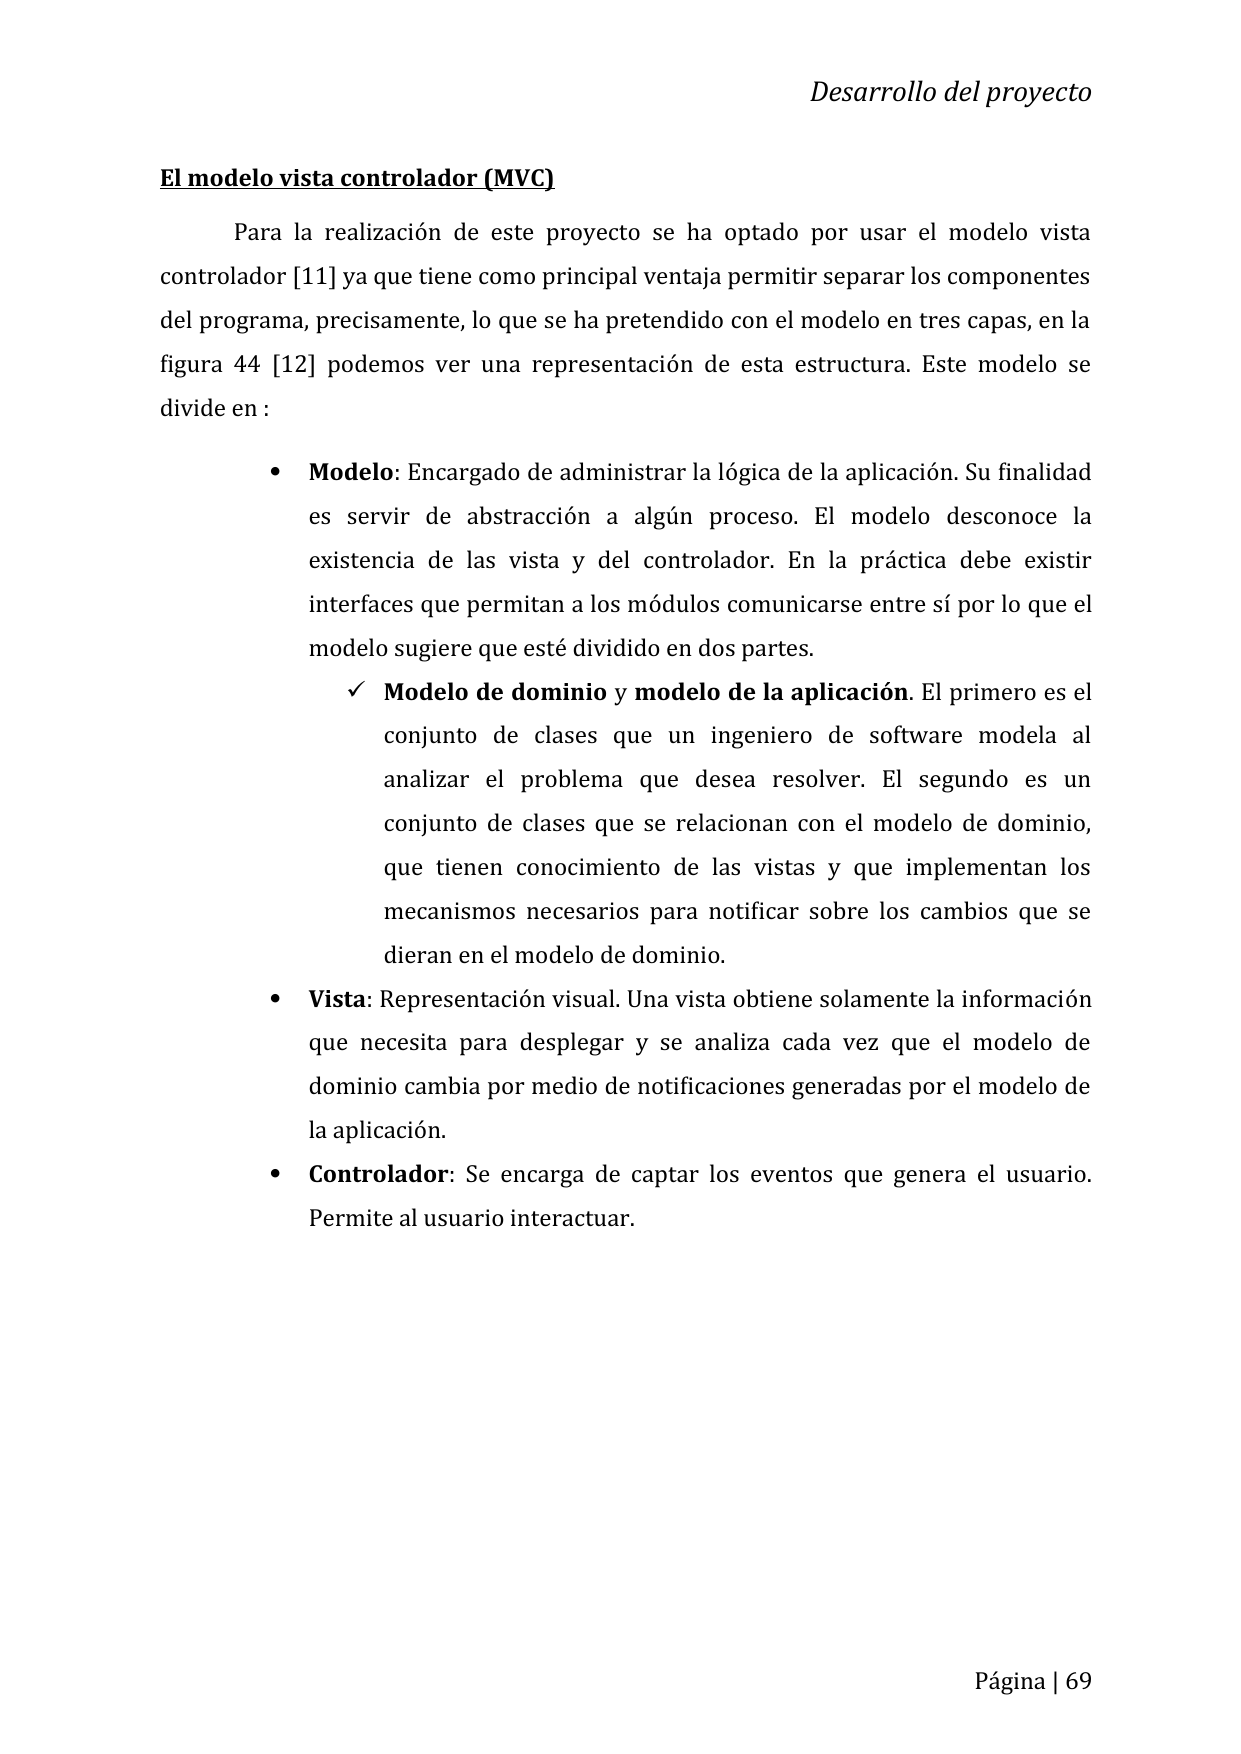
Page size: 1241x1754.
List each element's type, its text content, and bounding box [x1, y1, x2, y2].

list Vista: Representación visual. Una vista obtiene solamente la información que necesita para desplegar y se analiza cada vez que el modelo de dominio cambia por medio de notificaciones generadas por el modelo de la aplicación. [271, 983, 1092, 1144]
list Modelo de dominio y modelo de la aplicación. El primero es el conjunto de clases que un ingeniero de software modela al analizar el problema que desea resolver. El segundo es un conjunto de clases que se relacionan con el modelo de dominio, que tienen conocimiento de las vistas y que implementan los mecanismos necesarios para notificar sobre los cambios que se dieran en el modelo de dominio. [346, 676, 1092, 969]
text Para la realización de este proyecto se ha optado por usar el modelo vista controlador [11] ya que tiene como principal ventaja permitir separar los componentes del programa, precisamente, lo que se ha pretendido con el modelo en tres capas, en la figura 44 [12] podemos ver una representación de esta estructura. Este modelo se divide en : [159, 217, 1092, 422]
text El modelo vista controlador (MVC) [159, 162, 1092, 192]
list Controlador: Se encarga de captar los eventos que genera el usuario. Permite al usuario interactuar. [271, 1159, 1092, 1232]
list Modelo: Encargado de administrar la lógica de la aplicación. Su finalidad es servir de abstracción a algún proceso. El modelo desconoce la existencia de las vista y del controlador. En la práctica debe existir interfaces que permitan a los módulos comunicarse entre sí por lo que el modelo sugiere que esté dividido en dos partes. [271, 457, 1092, 662]
